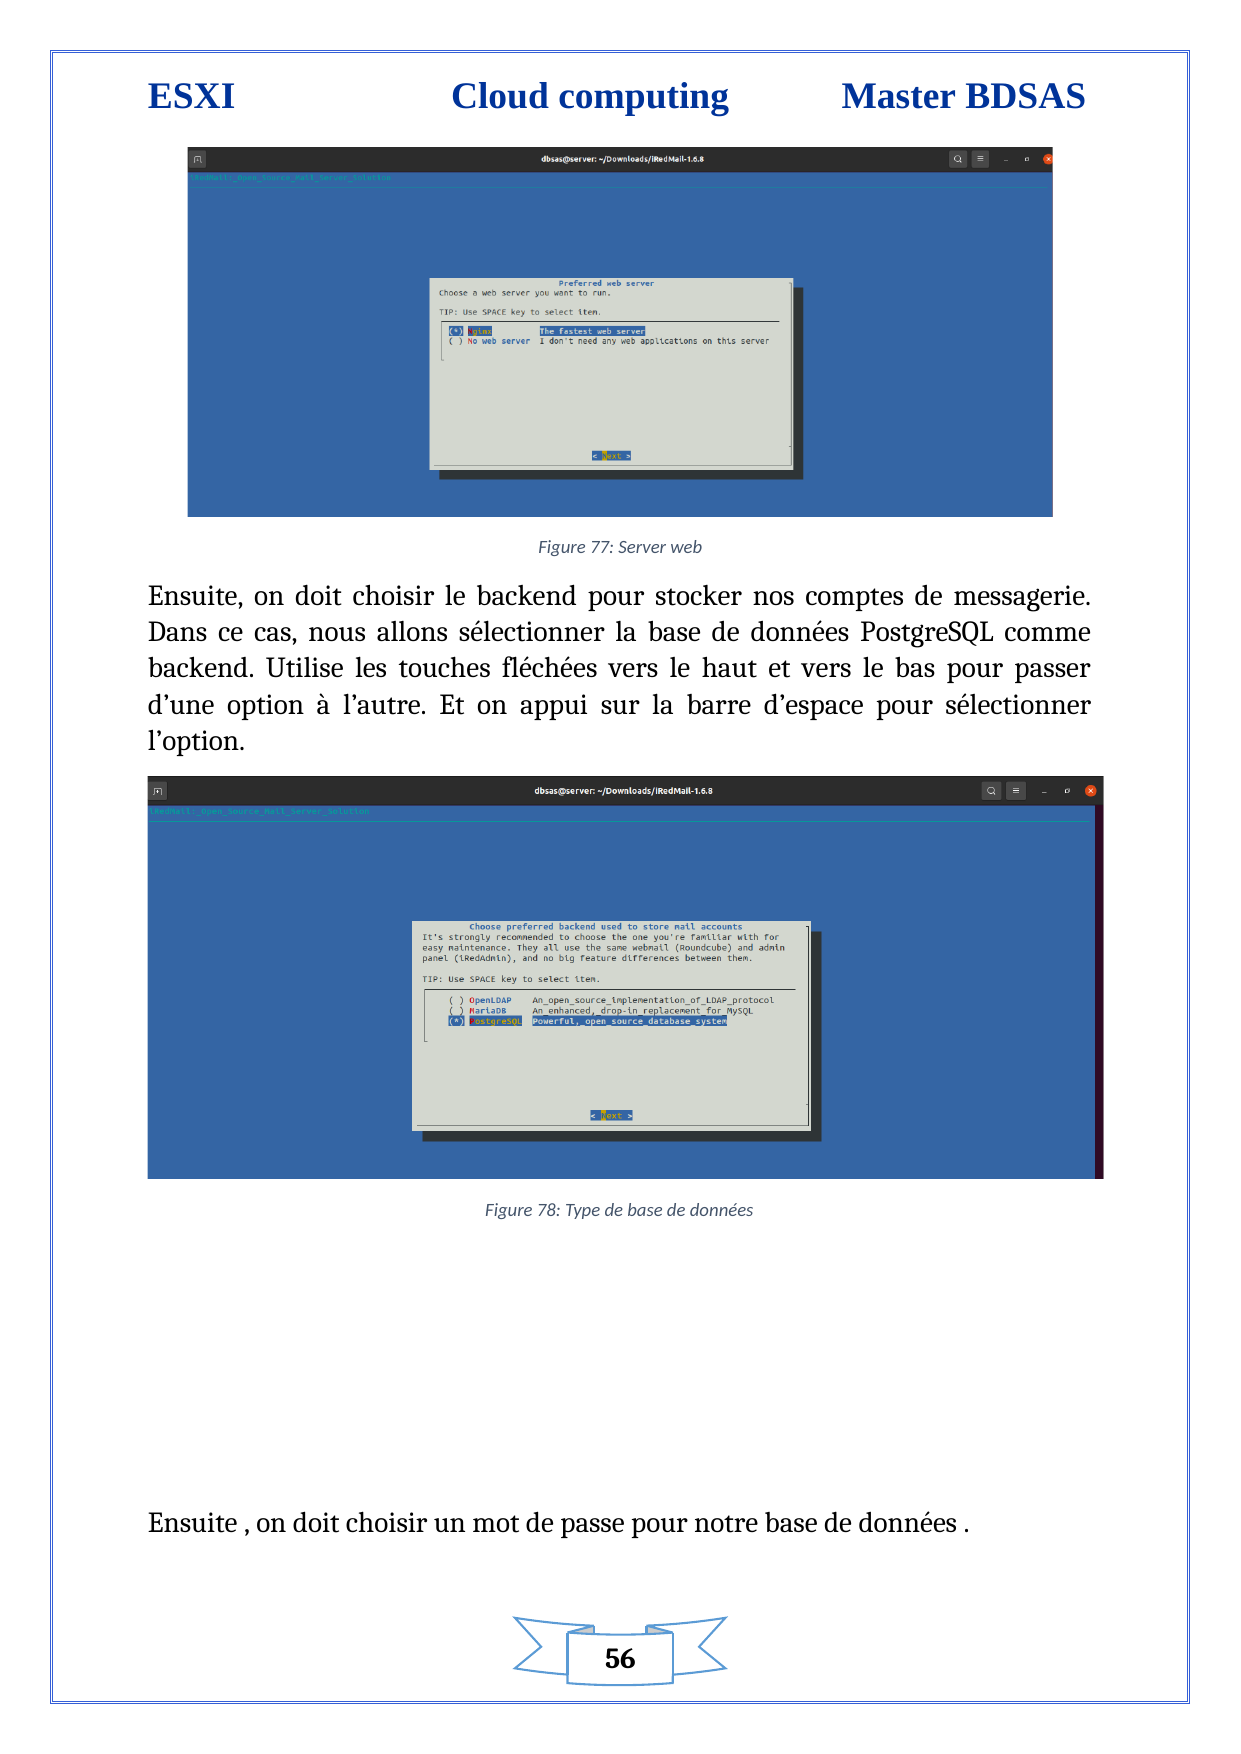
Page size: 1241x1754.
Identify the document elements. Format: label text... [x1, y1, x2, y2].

text Figure 77: Server web [148, 536, 1093, 558]
text Ensuite , on doit choisir un mot de passe pour notre base de données . [148, 1506, 1093, 1539]
picture [187, 147, 1053, 517]
text Figure 78: Type de base de données [148, 1198, 1093, 1221]
picture [147, 776, 1104, 1179]
text Ensuite, on doit choisir le backend pour stocker nos comptes de messagerie. Dans ce cas, nous allons sélectionner la base de données PostgreSQL comme backend. Utilise les touches fléchées vers le haut et vers le bas pour passer d’une option à l’autre. Et on appui sur la barre d’espace pour sélectionner l’option. [148, 579, 1093, 757]
